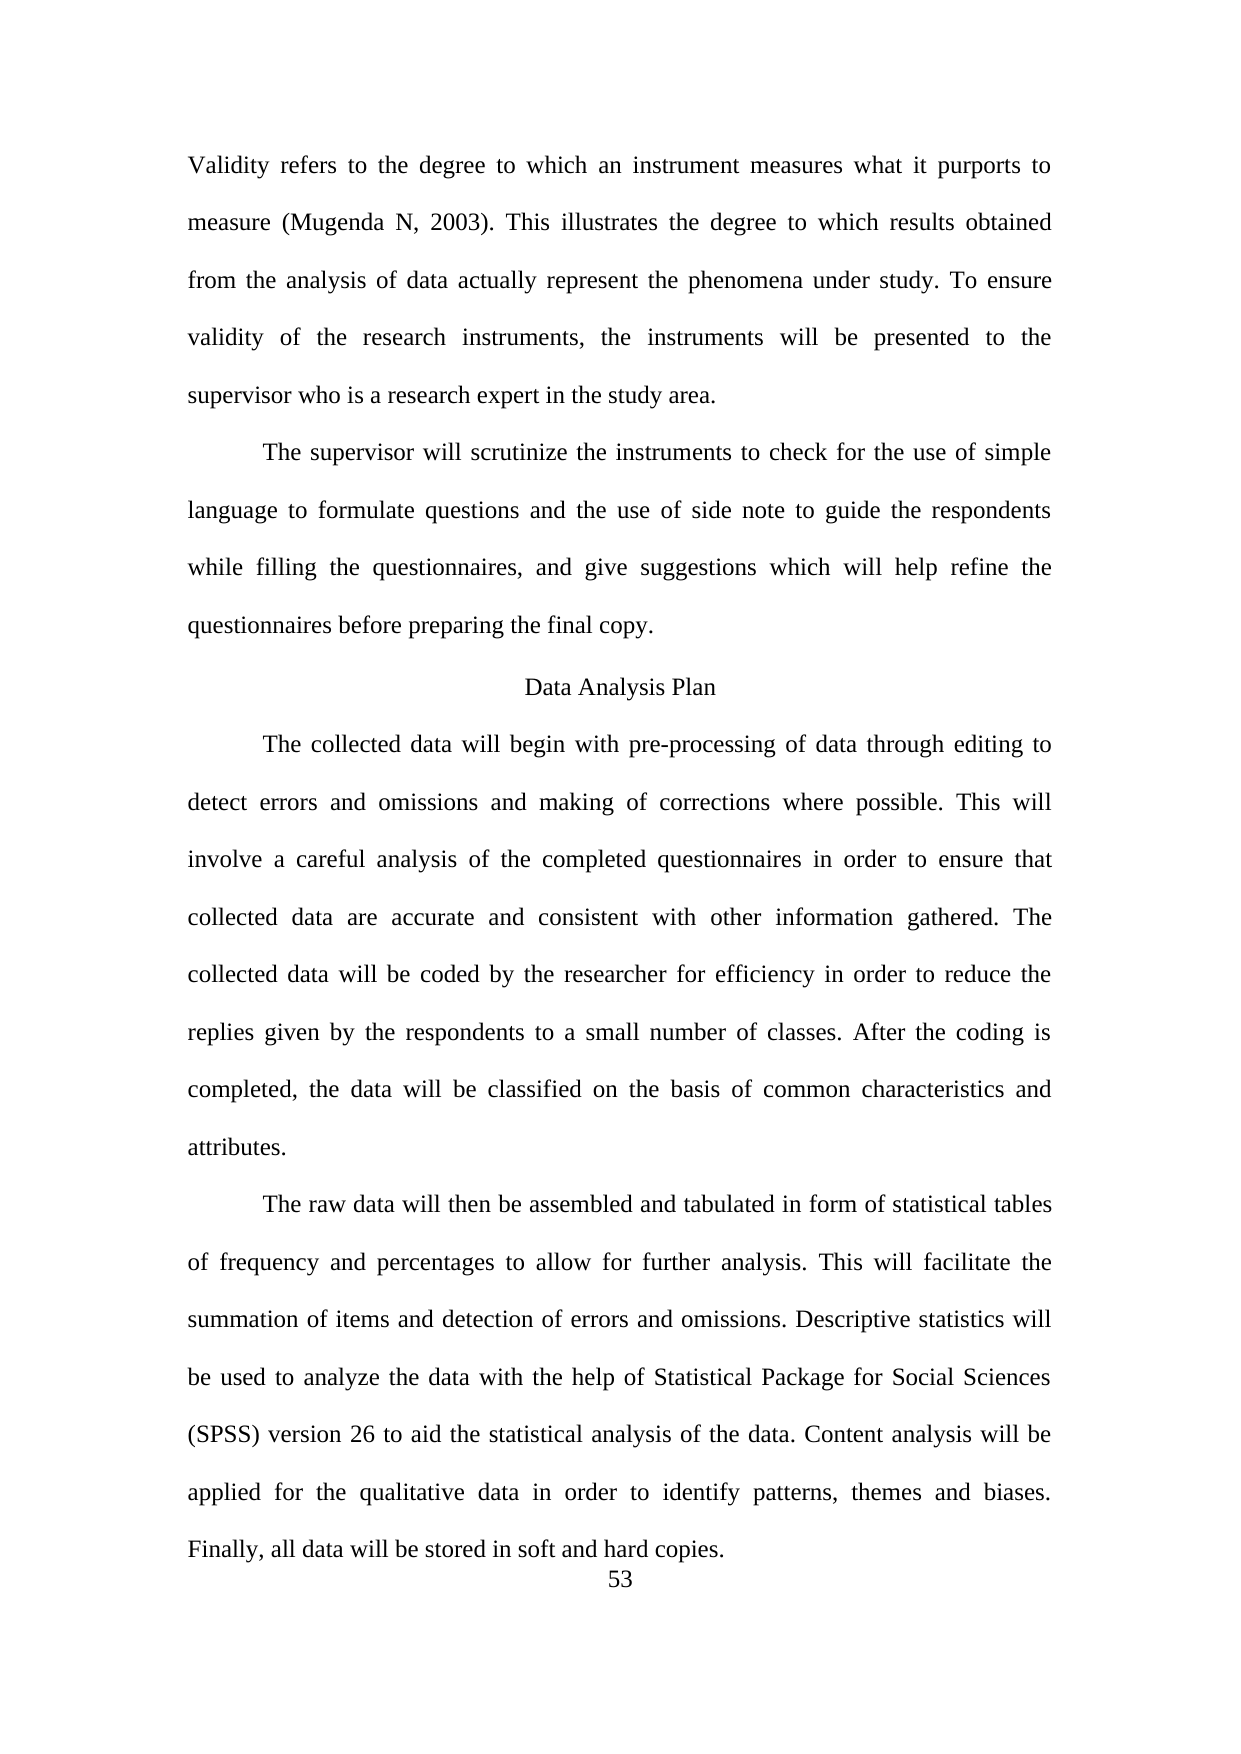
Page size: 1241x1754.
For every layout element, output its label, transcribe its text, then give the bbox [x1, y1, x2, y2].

subtitle Data Analysis Plan [187, 672, 1053, 700]
text Validity refers to the degree to which an instrument measures what it purports to measure (Mugenda N, 2003). This illustrates the degree to which results obtained from the analysis of data actually represent the phenomena under study. To ensure validity of the research instruments, the instruments will be presented to the supervisor who is a research expert in the study area. [187, 150, 1053, 409]
text The supervisor will scrutinize the instruments to check for the use of simple language to formulate questions and the use of side note to guide the respondents while filling the questionnaires, and give suggestions which will help refine the questionnaires before preparing the final copy. [187, 437, 1053, 639]
text The collected data will begin with pre-processing of data through editing to detect errors and omissions and making of corrections where possible. This will involve a careful analysis of the completed questionnaires in order to ensure that collected data are accurate and consistent with other information gathered. The collected data will be coded by the researcher for efficiency in order to reduce the replies given by the respondents to a small number of classes. After the coding is completed, the data will be classified on the basis of common characteristics and attributes. [187, 729, 1053, 1160]
text The raw data will then be assembled and tabulated in form of statistical tables of frequency and percentages to allow for further analysis. This will facilitate the summation of items and detection of errors and omissions. Descriptive statistics will be used to analyze the data with the help of Statistical Package for Social Sciences (SPSS) version 26 to aid the statistical analysis of the data. Content analysis will be applied for the qualitative data in order to identify patterns, themes and biases. Finally, all data will be stored in soft and hard copies. [187, 1189, 1053, 1563]
